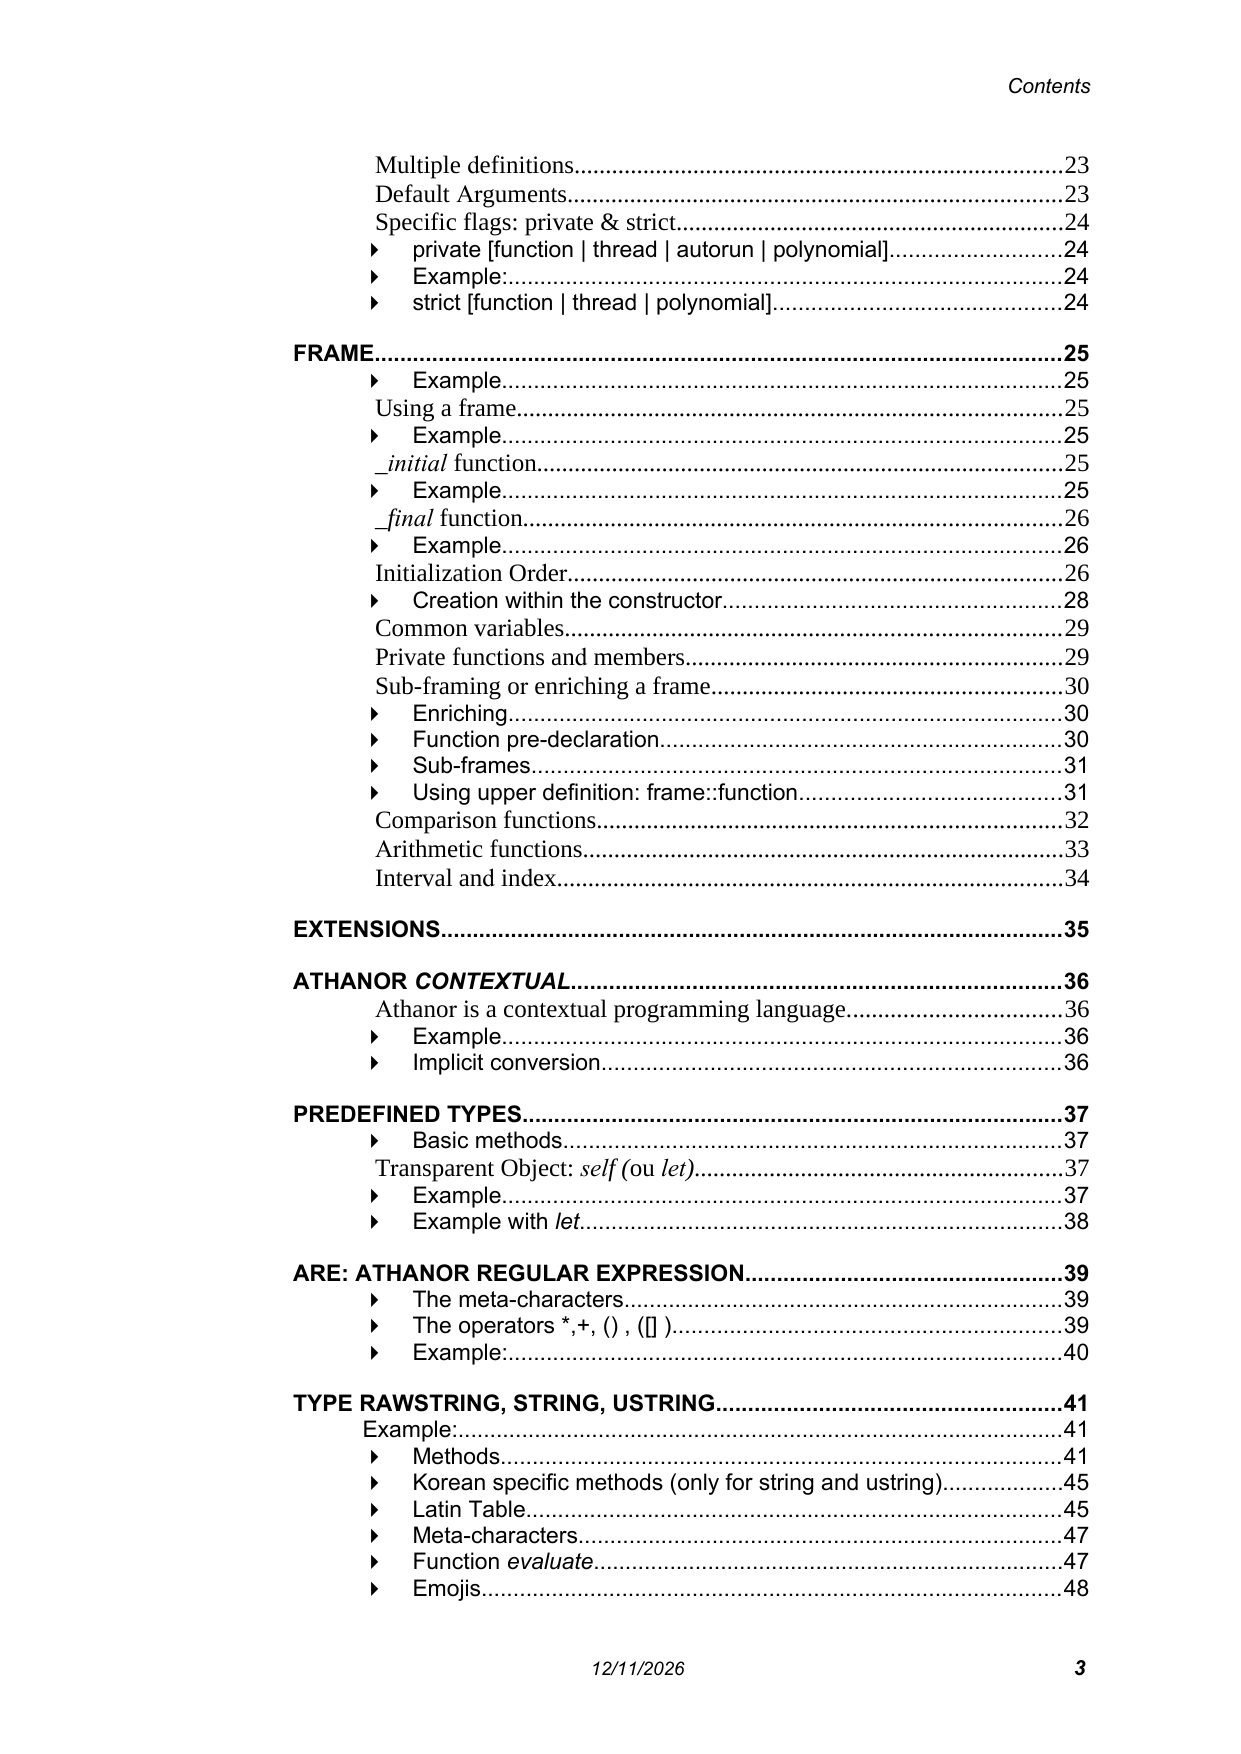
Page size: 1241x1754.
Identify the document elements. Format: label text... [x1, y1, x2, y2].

text  Example: 24 [362, 263, 1090, 289]
text  The meta-characters 39 [362, 1286, 1090, 1312]
text Type rawstring, string, ustring 41 [293, 1390, 1090, 1416]
text ARE: Athanor Regular Expression 39 [293, 1260, 1090, 1286]
text  Example 25 [362, 422, 1090, 448]
text  Example 25 [362, 367, 1090, 393]
text Interval and index 34 [375, 863, 1090, 891]
text Default Arguments 23 [375, 179, 1090, 207]
text Initialization Order 26 [375, 558, 1090, 587]
text Extensions 35 [293, 916, 1090, 943]
text  Enriching 30 [362, 700, 1090, 726]
text  Latin Table 45 [362, 1496, 1090, 1522]
text  Example 26 [362, 532, 1090, 558]
text  Methods 41 [362, 1443, 1090, 1469]
text  Example: 40 [362, 1339, 1090, 1365]
text  Example 25 [362, 477, 1090, 503]
text Arithmetic functions 33 [375, 834, 1090, 863]
text _initial function 25 [375, 448, 1090, 477]
text Predefined Types 37 [293, 1101, 1090, 1127]
text  Sub-frames 31 [362, 752, 1090, 779]
text Multiple definitions 23 [375, 150, 1090, 179]
text Specific flags: private & strict 24 [375, 207, 1090, 236]
text  The operators *,+, () , ([] ) 39 [362, 1312, 1090, 1339]
text  Basic methods 37 [362, 1127, 1090, 1153]
text  Function evaluate 47 [362, 1548, 1090, 1574]
text Athanor Contextual 36 [293, 968, 1090, 994]
text Common variables 29 [375, 613, 1090, 642]
text  Example with let 38 [362, 1208, 1090, 1235]
text  Using upper definition: frame::function 31 [362, 779, 1090, 805]
text Private functions and members 29 [375, 642, 1090, 671]
text Comparison functions 32 [375, 805, 1090, 834]
text  Korean specific methods (only for string and ustring) 45 [362, 1469, 1090, 1496]
text  Emojis 48 [362, 1574, 1090, 1601]
text  Creation within the constructor 28 [362, 587, 1090, 613]
text Transparent Object: self (ou let) 37 [375, 1153, 1090, 1182]
text  Example 37 [362, 1182, 1090, 1208]
text  Function pre-declaration 30 [362, 726, 1090, 752]
text Athanor is a contextual programming language. 36 [375, 994, 1090, 1023]
text  private [function | thread | autorun | polynomial] 24 [362, 236, 1090, 263]
text  Meta-characters 47 [362, 1522, 1090, 1548]
text Using a frame 25 [375, 393, 1090, 422]
text  strict [function | thread | polynomial] 24 [362, 289, 1090, 315]
text Sub-framing or enriching a frame 30 [375, 671, 1090, 700]
text  Implicit conversion 36 [362, 1049, 1090, 1076]
text _final function 26 [375, 503, 1090, 532]
text Frame 25 [293, 340, 1090, 367]
text Example: 41 [362, 1416, 1090, 1443]
text  Example 36 [362, 1023, 1090, 1049]
